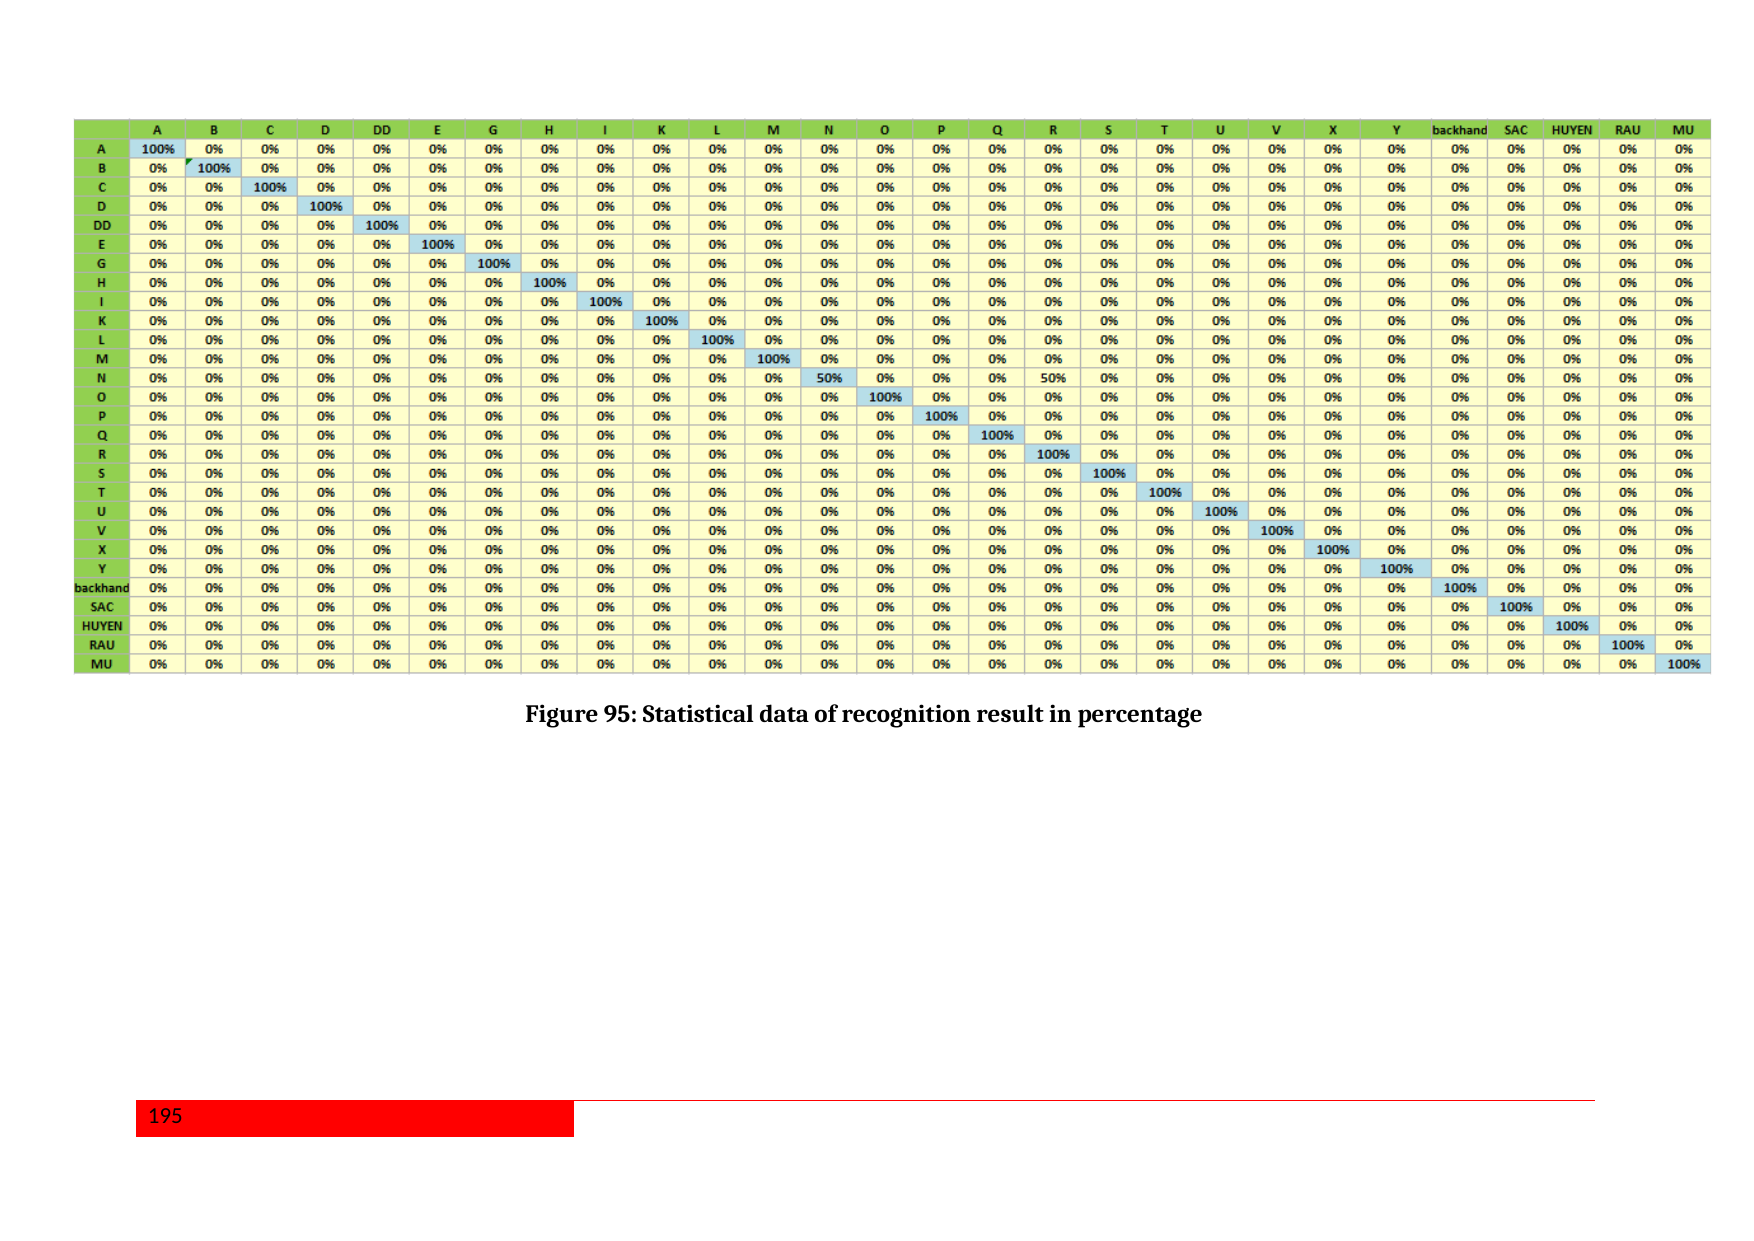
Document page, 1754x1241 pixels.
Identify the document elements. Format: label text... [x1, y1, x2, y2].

picture [73, 118, 1712, 675]
text Figure 95: Statistical data of recognition result in percentage [74, 699, 1654, 728]
